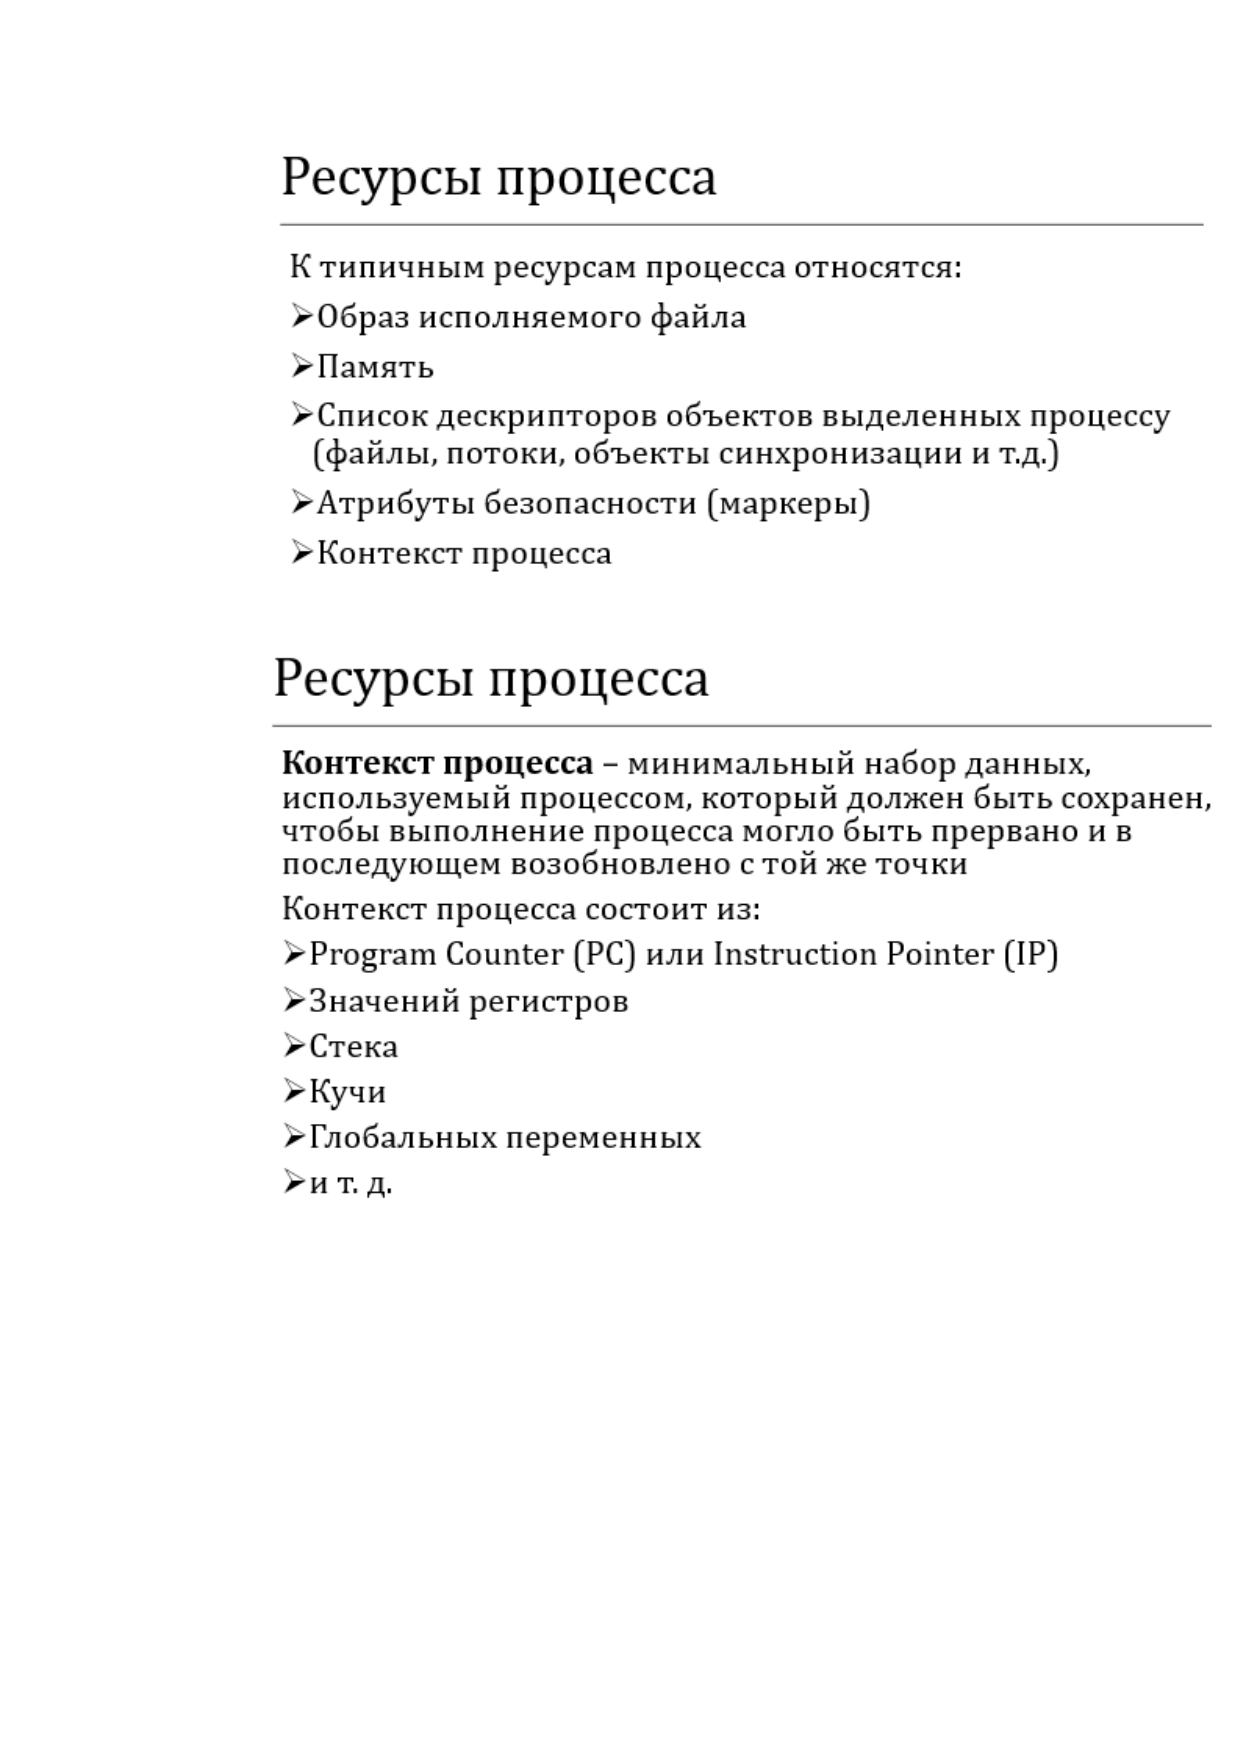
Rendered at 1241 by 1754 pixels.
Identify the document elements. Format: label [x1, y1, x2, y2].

picture [252, 118, 1212, 1220]
